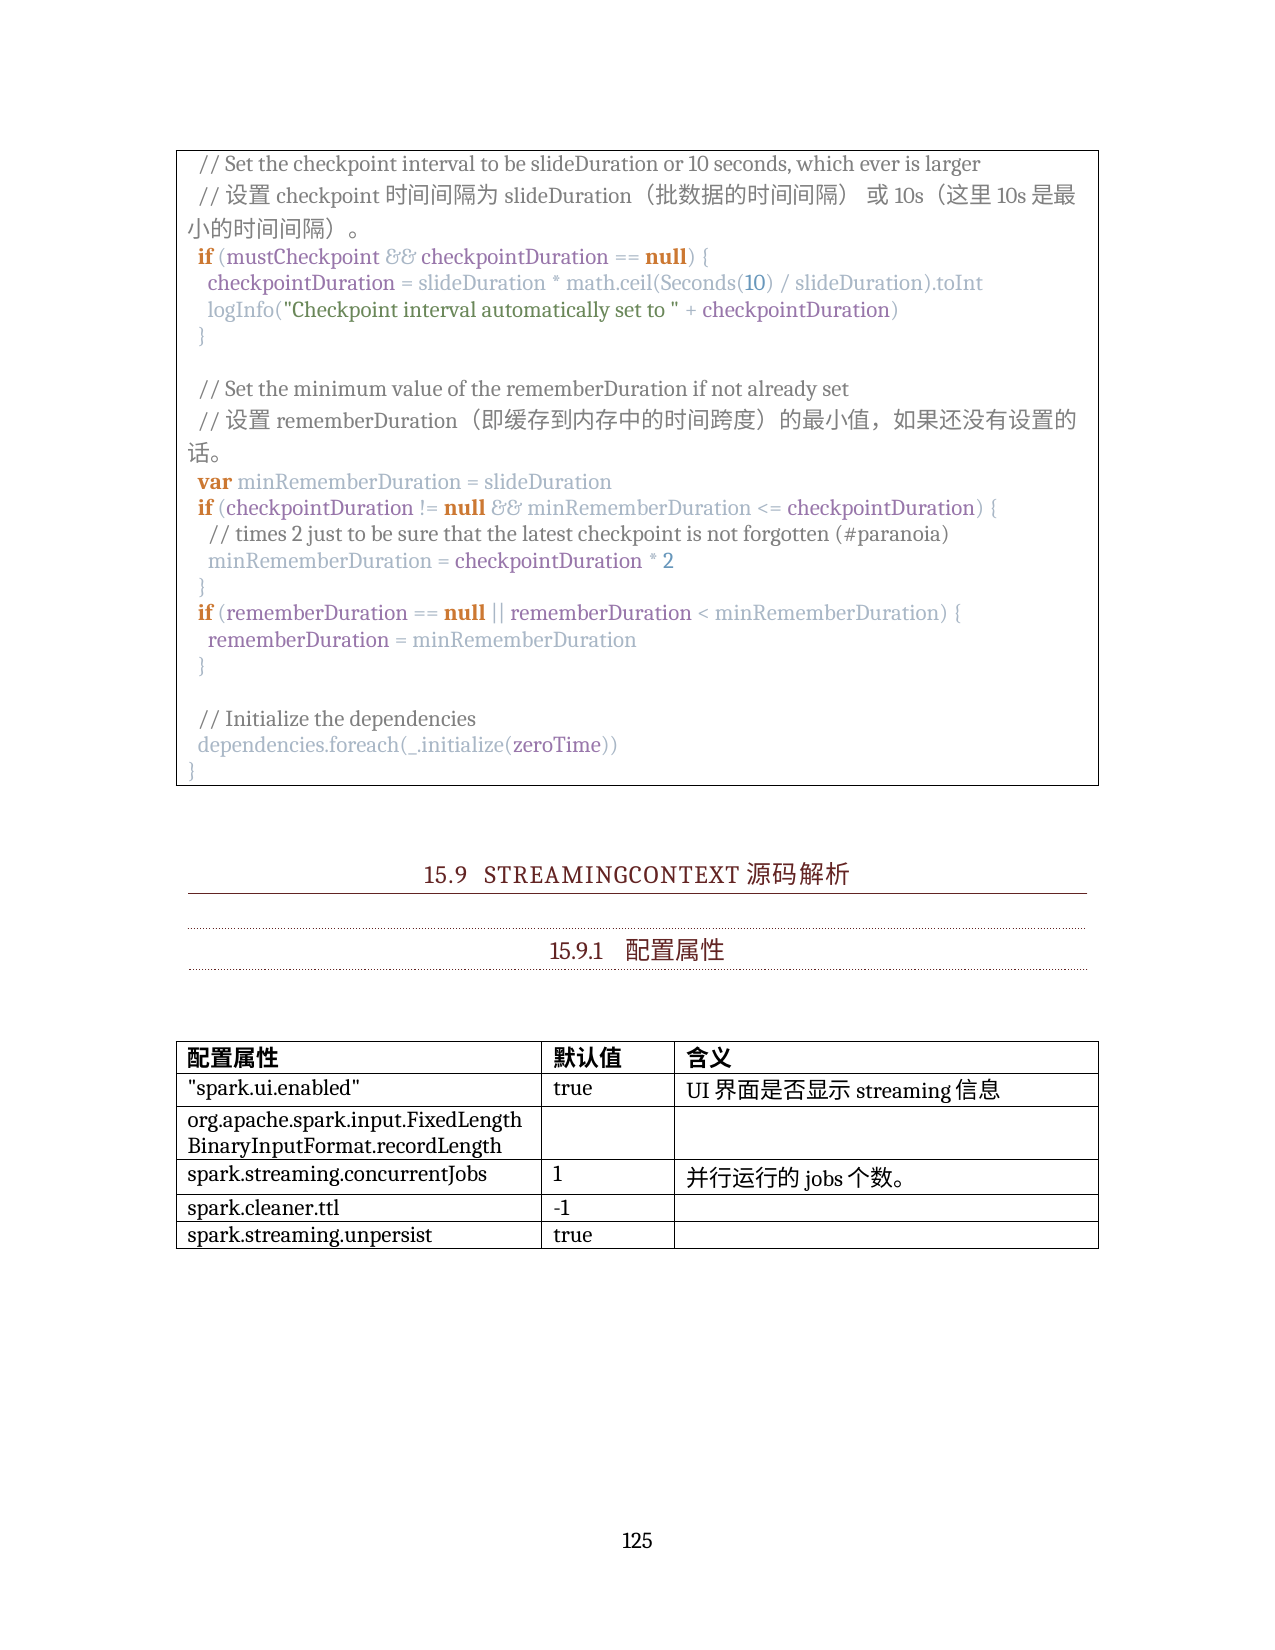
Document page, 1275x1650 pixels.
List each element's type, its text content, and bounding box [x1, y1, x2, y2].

table_cell [675, 1107, 1098, 1159]
table_cell org.apache.spark.input.FixedLengthBinaryInputFormat.recordLength [177, 1107, 541, 1159]
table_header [177, 151, 1098, 785]
table_cell 1 [542, 1160, 674, 1193]
table_cell UI界面是否显示streaming信息 [675, 1074, 1098, 1106]
table_cell spark.streaming.unpersist [177, 1222, 541, 1248]
table_cell spark.cleaner.ttl [177, 1195, 541, 1221]
table_cell [675, 1222, 1098, 1248]
table_header 配置属性 [177, 1042, 541, 1073]
table_cell [675, 1195, 1098, 1221]
table_cell "spark.ui.enabled" [177, 1074, 541, 1106]
table_cell 并行运行的jobs个数。 [675, 1160, 1098, 1193]
table_header 默认值 [542, 1042, 674, 1073]
table_cell true [542, 1074, 674, 1106]
subtitle 配置属性 [187, 927, 1087, 970]
table_header 含义 [675, 1042, 1098, 1073]
table_cell -1 [542, 1195, 674, 1221]
table_cell true [542, 1222, 674, 1248]
table_cell spark.streaming.concurrentJobs [177, 1160, 541, 1193]
subtitle StreamingContext源码解析 [187, 855, 1087, 894]
table_cell [542, 1107, 674, 1159]
